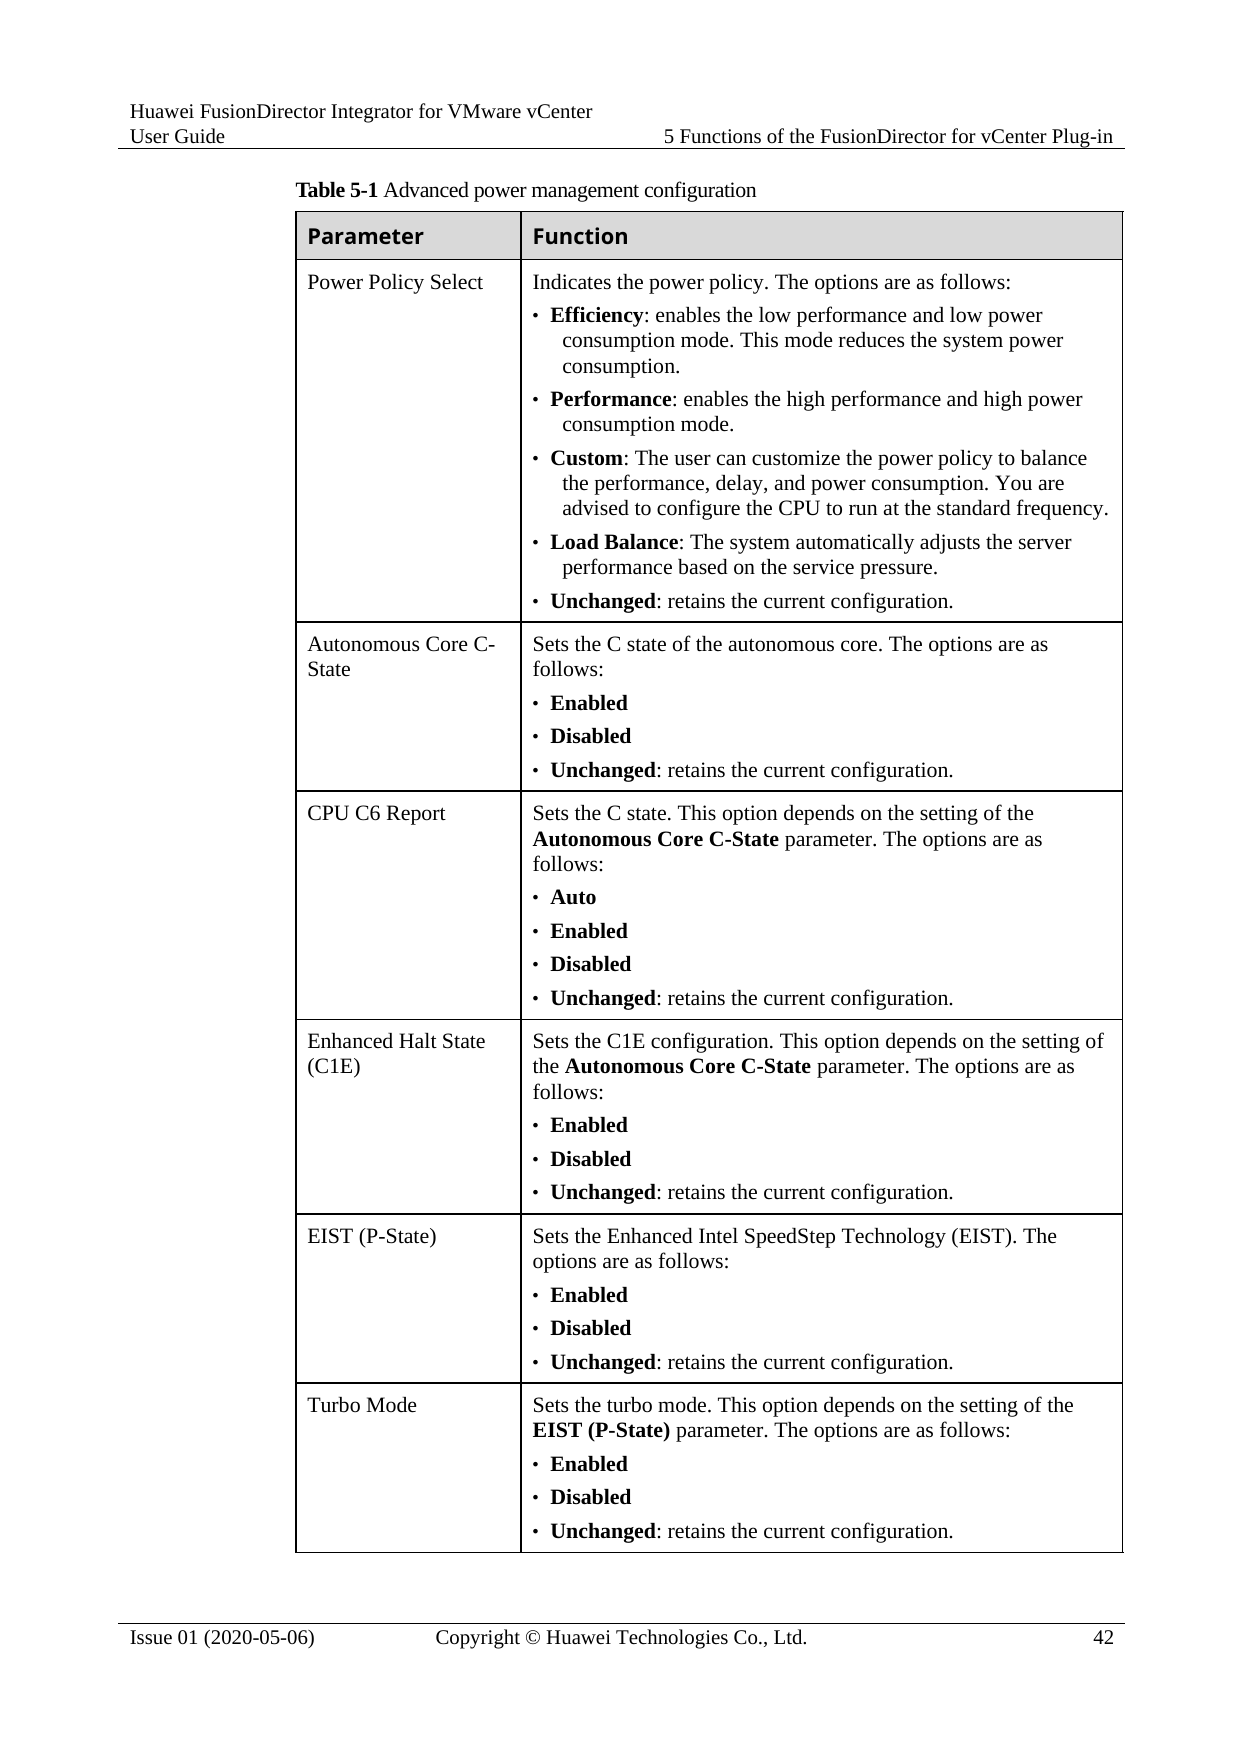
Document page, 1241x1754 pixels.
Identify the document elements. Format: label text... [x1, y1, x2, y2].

text Advanced power management configuration [295, 177, 1122, 202]
table_cell Sets the C state. This option depends on the setting of the Autonomous Core C-State parameter. The options are as follows: Auto Enabled Disabled Unchanged: retains the current configuration. [522, 792, 1122, 1018]
table_cell Sets the turbo mode. This option depends on the setting of the EIST (P-State) parameter. The options are as follows: Enabled Disabled Unchanged: retains the current configuration. [522, 1384, 1122, 1551]
table_cell Sets the Enhanced Intel SpeedStep Technology (EIST). The options are as follows: Enabled Disabled Unchanged: retains the current configuration. [522, 1215, 1122, 1382]
table_cell Indicates the power policy. The options are as follows: Efficiency: enables the low performance and low power consumption mode. This mode reduces the system power consumption. Performance: enables the high performance and high power consumption mode. Custom: The user can customize the power policy to balance the performance, delay, and power consumption. You are advised to configure the CPU to run at the standard frequency. Load Balance: The system automatically adjusts the server performance based on the service pressure. Unchanged: retains the current configuration. [522, 260, 1122, 621]
table_header Function [522, 212, 1122, 259]
table_cell Turbo Mode [297, 1384, 520, 1551]
table_cell EIST (P-State) [297, 1215, 520, 1382]
table_cell CPU C6 Report [297, 792, 520, 1018]
table_cell Power Policy Select [297, 260, 520, 621]
table_header Parameter [297, 212, 520, 259]
table_cell Enhanced Halt State (C1E) [297, 1020, 520, 1213]
table_cell Sets the C1E configuration. This option depends on the setting of the Autonomous Core C-State parameter. The options are as follows: Enabled Disabled Unchanged: retains the current configuration. [522, 1020, 1122, 1213]
table_cell Sets the C state of the autonomous core. The options are as follows: Enabled Disabled Unchanged: retains the current configuration. [522, 623, 1122, 790]
table_cell Autonomous Core C-State [297, 623, 520, 790]
